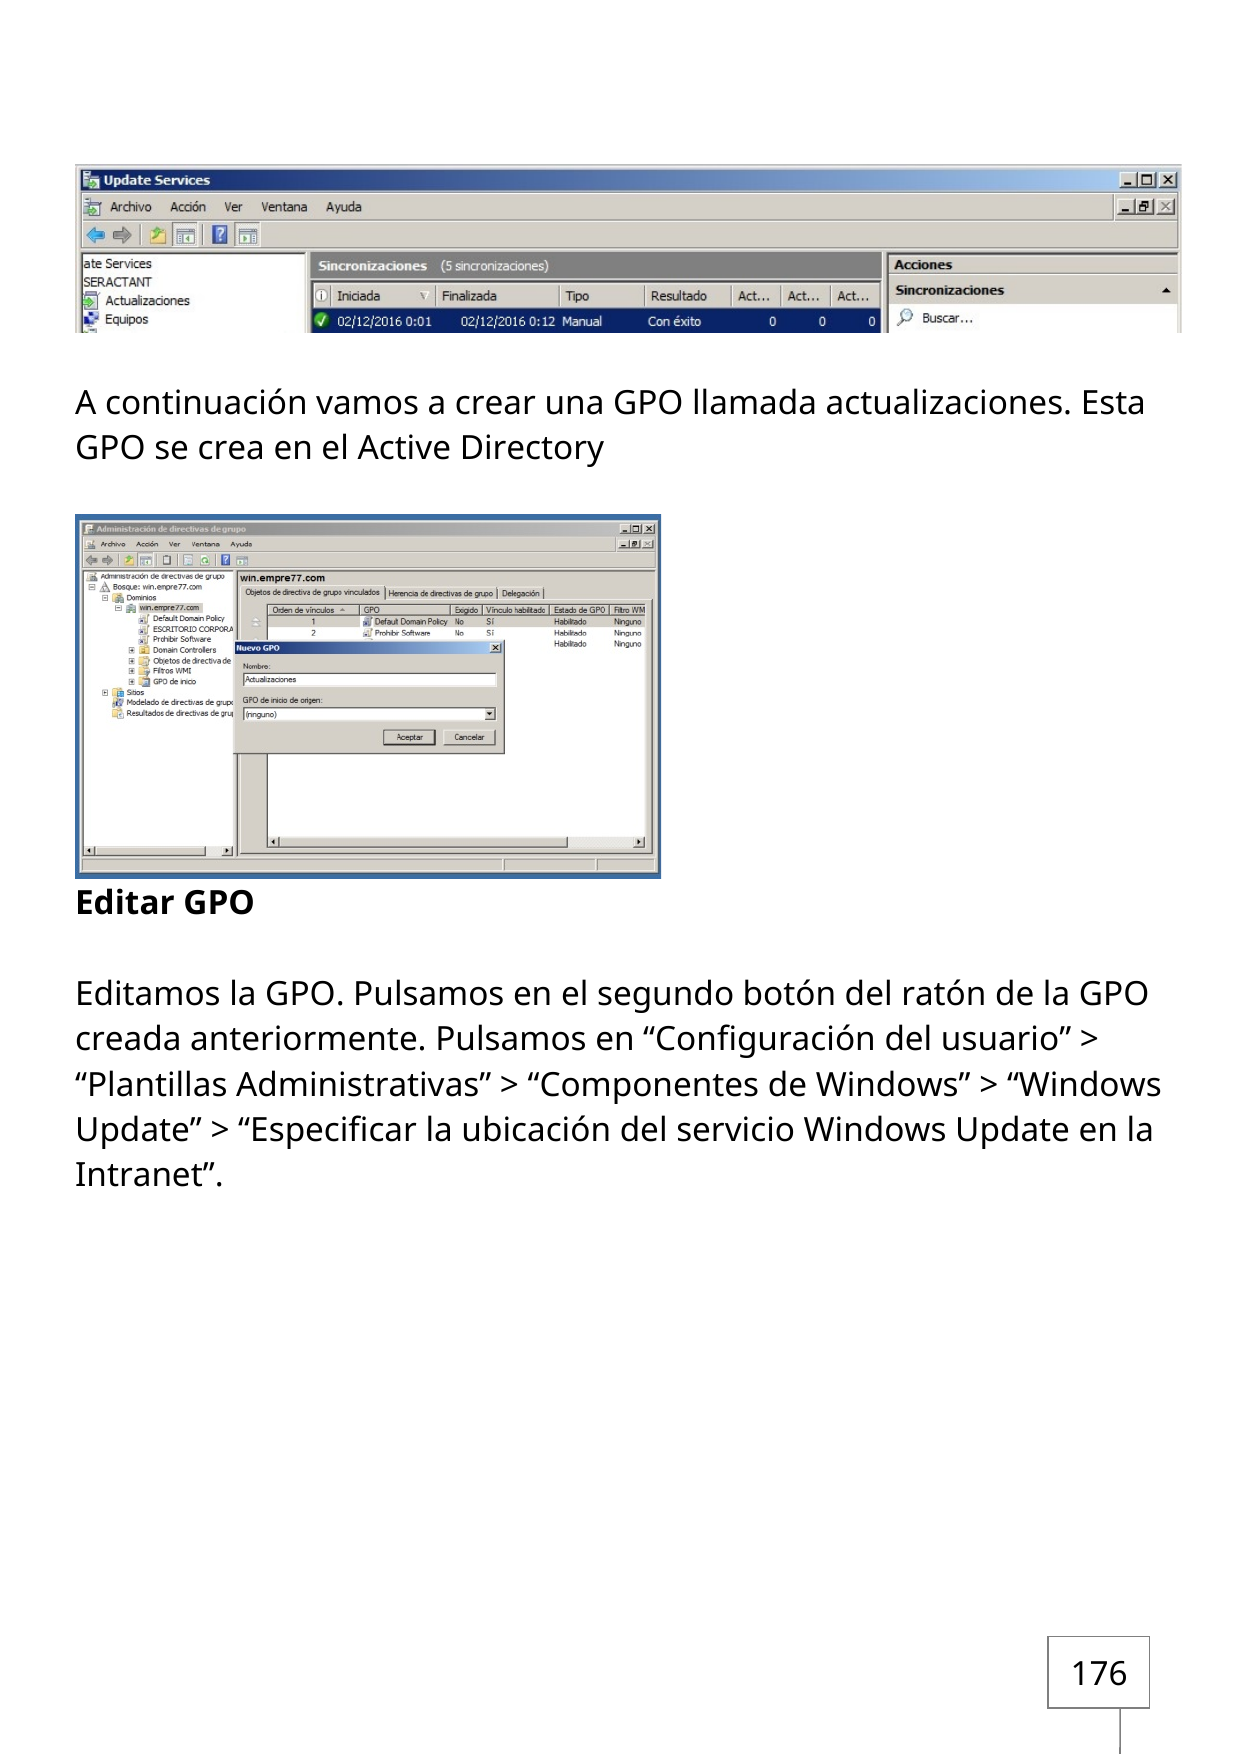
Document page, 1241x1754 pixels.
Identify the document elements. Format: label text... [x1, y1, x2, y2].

picture [75, 164, 1182, 333]
text Editamos la GPO. Pulsamos en el segundo botón del ratón de la GPO creada anteriormente. Pulsamos en “Configuración del usuario” > “Plantillas Administrativas” > “Componentes de Windows” > “Windows Update” > “Especificar la ubicación del servicio Windows Update en la Intranet”. [75, 969, 1165, 1197]
picture [75, 514, 662, 879]
text A continuación vamos a crear una GPO llamada actualizaciones. Esta GPO se crea en el Active Directory [75, 378, 1165, 469]
text Editar GPO [75, 879, 1165, 924]
